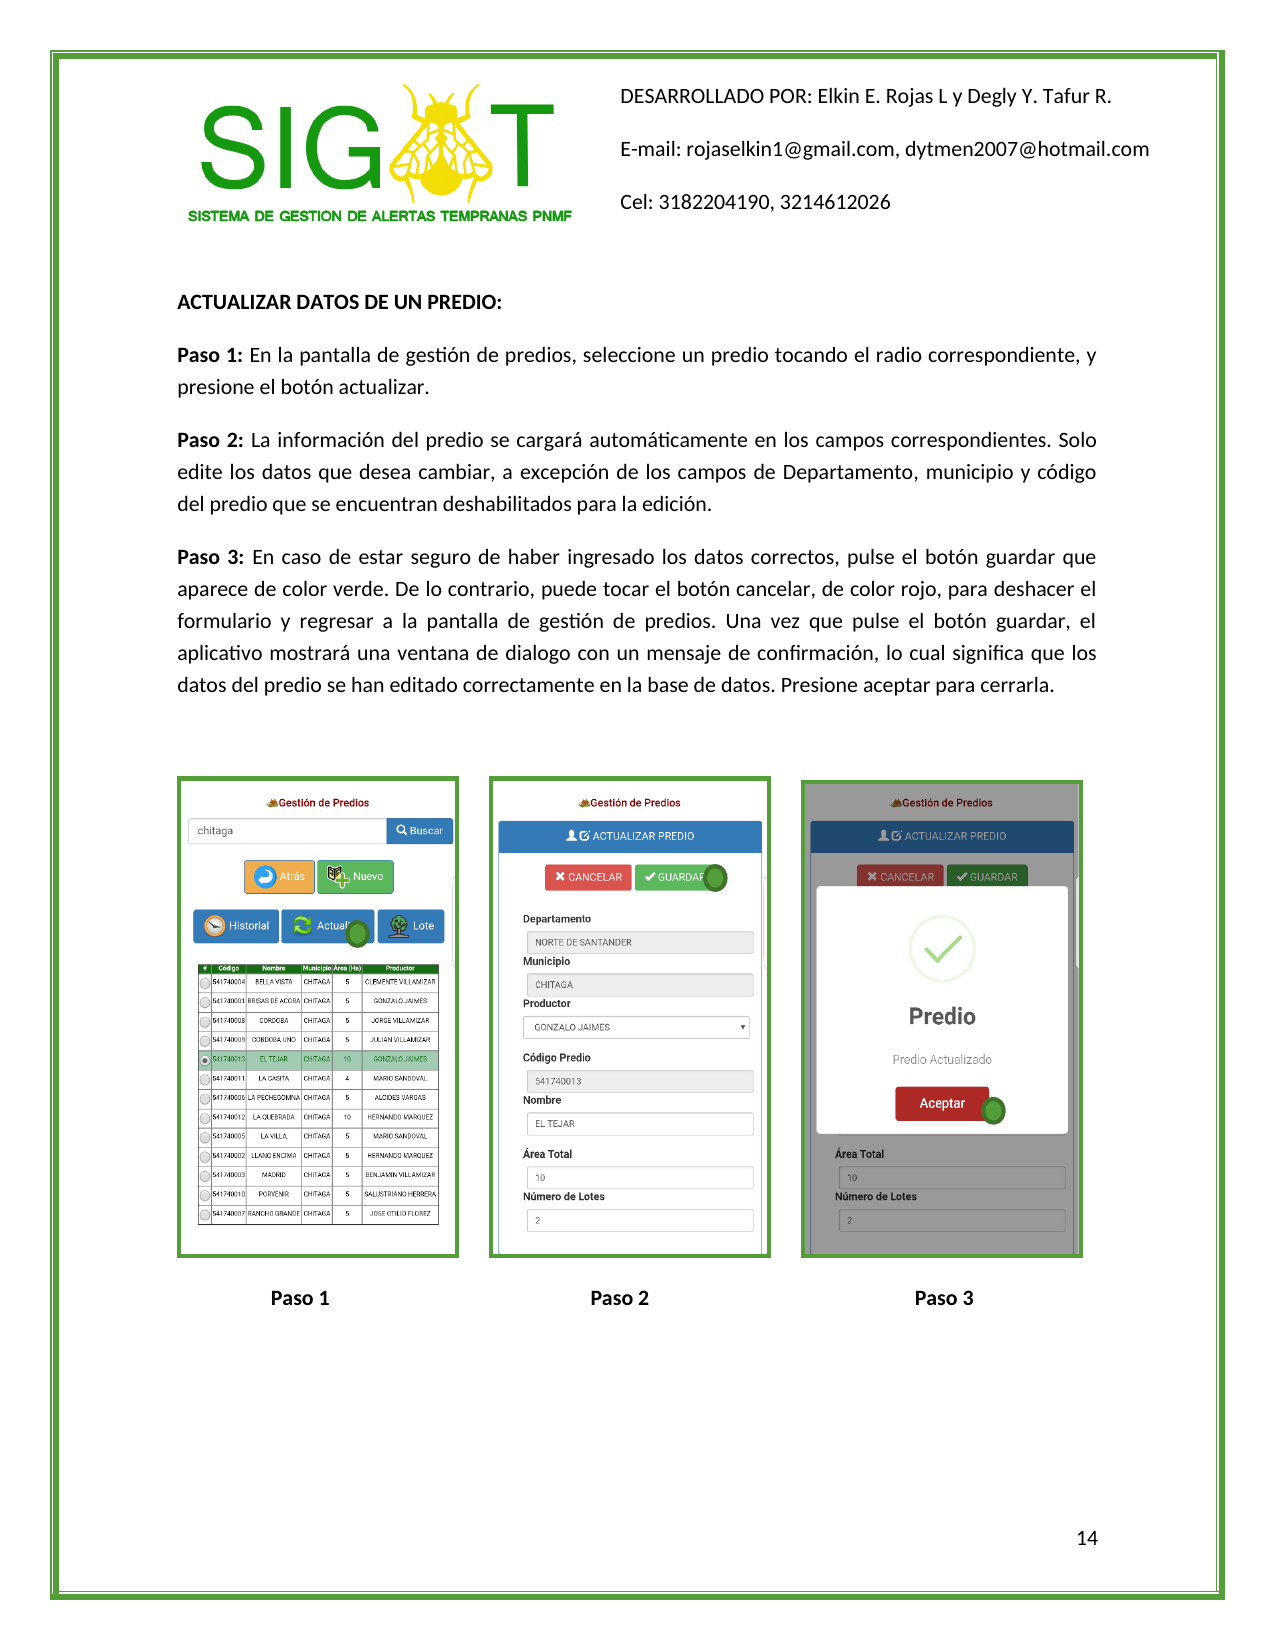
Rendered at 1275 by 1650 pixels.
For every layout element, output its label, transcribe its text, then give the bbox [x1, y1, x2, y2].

text Paso 1: En la pantalla de gestión de predios, seleccione un predio tocando el radio correspondiente, y presione el botón actualizar. [177, 341, 1098, 400]
text Paso 2: La información del predio se cargará automáticamente en los campos correspondientes. Solo edite los datos que desea cambiar, a excepción de los campos de Departamento, municipio y código del predio que se encuentran deshabilitados para la edición. [177, 426, 1098, 517]
text Paso 1 Paso 2 Paso 3 [177, 1284, 1098, 1311]
picture [493, 781, 767, 1254]
picture [181, 781, 455, 1254]
picture [805, 784, 1079, 1254]
text Paso 3: En caso de estar seguro de haber ingresado los datos correctos, pulse el botón guardar que aparece de color verde. De lo contrario, puede tocar el botón cancelar, de color rojo, para deshacer el formulario y regresar a la pantalla de gestión de predios. Una vez que pulse el botón guardar, el aplicativo mostrará una ventana de dialogo con un mensaje de confirmación, lo cual significa que los datos del predio se han editado correctamente en la base de datos. Presione aceptar para cerrarla. [177, 543, 1098, 697]
picture [177, 73, 574, 236]
text ACTUALIZAR DATOS DE UN PREDIO: [177, 288, 1098, 315]
